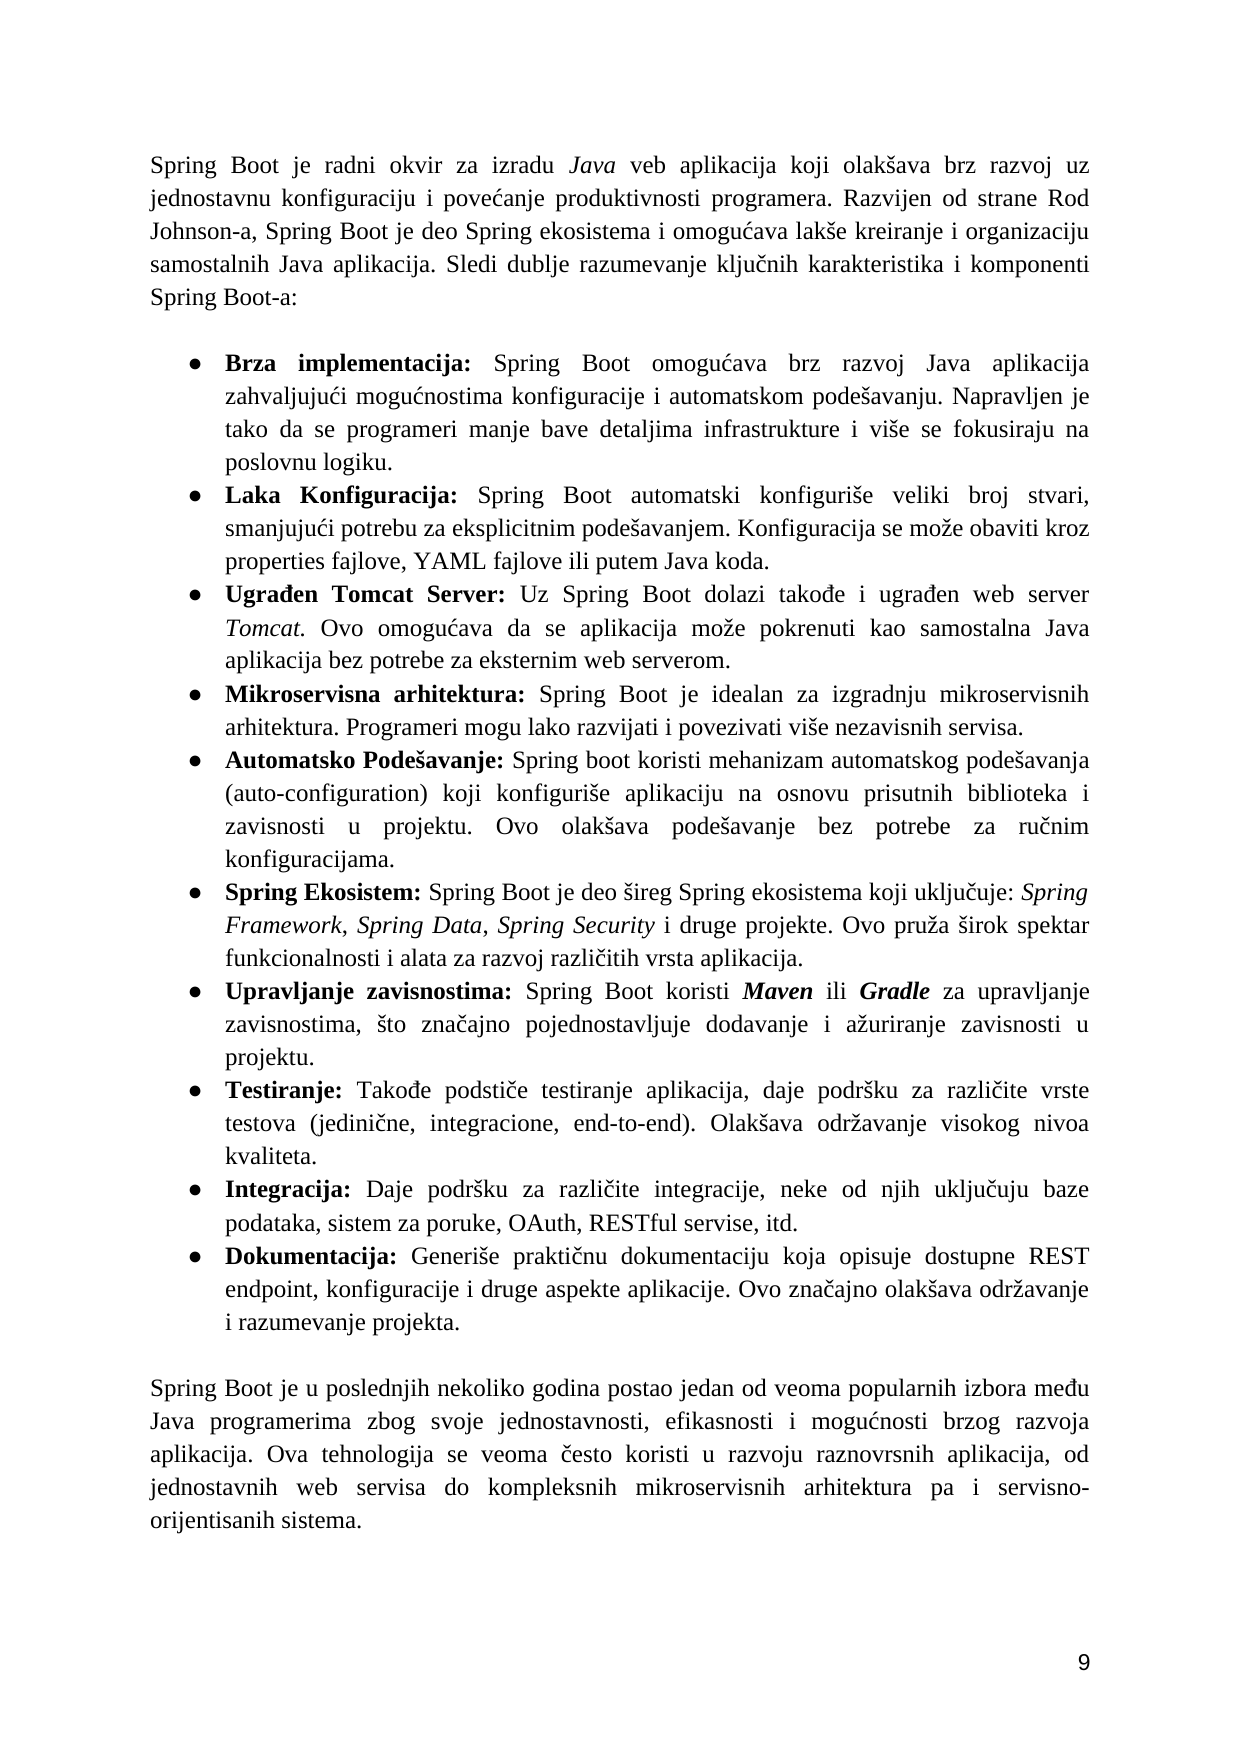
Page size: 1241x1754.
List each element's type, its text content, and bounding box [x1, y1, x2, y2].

list Spring Ekosistem: Spring Boot je deo šireg Spring ekosistema koji uključuje: Spring Framework, Spring Data, Spring Security i druge projekte. Ovo pruža širok spektar funkcionalnosti i alata za razvoj različitih vrsta aplikacija. [187, 877, 1090, 972]
list Integracija: Daje podršku za različite integracije, neke od njih uključuju baze podataka, sistem za poruke, OAuth, RESTful servise, itd. [187, 1174, 1090, 1236]
list Testiranje: Takođe podstiče testiranje aplikacija, daje podršku za različite vrste testova (jedinične, integracione, end-to-end). Olakšava održavanje visokog nivoa kvaliteta. [187, 1075, 1090, 1170]
list Dokumentacija: Generiše praktičnu dokumentaciju koja opisuje dostupne REST endpoint, konfiguracije i druge aspekte aplikacije. Ovo značajno olakšava održavanje i razumevanje projekta. [187, 1241, 1090, 1336]
list Upravljanje zavisnostima: Spring Boot koristi Maven ili Gradle za upravljanje zavisnostima, što značajno pojednostavljuje dodavanje i ažuriranje zavisnosti u projektu. [187, 976, 1090, 1071]
list Mikroservisna arhitektura: Spring Boot je idealan za izgradnju mikroservisnih arhitektura. Programeri mogu lako razvijati i povezivati više nezavisnih servisa. [187, 679, 1090, 741]
list Brza implementacija: Spring Boot omogućava brz razvoj Java aplikacija zahvaljujući mogućnostima konfiguracije i automatskom podešavanju. Napravljen je tako da se programeri manje bave detaljima infrastrukture i više se fokusiraju na poslovnu logiku. [187, 348, 1090, 476]
text Spring Boot je u poslednjih nekoliko godina postao jedan od veoma popularnih izbora među Java programerima zbog svoje jednostavnosti, efikasnosti i mogućnosti brzog razvoja aplikacija. Ova tehnologija se veoma često koristi u razvoju raznovrsnih aplikacija, od jednostavnih web servisa do kompleksnih mikroservisnih arhitektura pa i servisno-orijentisanih sistema. [150, 1373, 1090, 1534]
list Ugrađen Tomcat Server: Uz Spring Boot dolazi takođe i ugrađen web server Tomcat. Ovo omogućava da se aplikacija može pokrenuti kao samostalna Java aplikacija bez potrebe za eksternim web serverom. [187, 579, 1090, 674]
text Spring Boot je radni okvir za izradu Java veb aplikacija koji olakšava brz razvoj uz jednostavnu konfiguraciju i povećanje produktivnosti programera. Razvijen od strane Rod Johnson-a, Spring Boot je deo Spring ekosistema i omogućava lakše kreiranje i organizaciju samostalnih Java aplikacija. Sledi dublje razumevanje ključnih karakteristika i komponenti Spring Boot-a: [150, 150, 1090, 311]
list Automatsko Podešavanje: Spring boot koristi mehanizam automatskog podešavanja (auto-configuration) koji konfiguriše aplikaciju na osnovu prisutnih biblioteka i zavisnosti u projektu. Ovo olakšava podešavanje bez potrebe za ručnim konfiguracijama. [187, 745, 1090, 873]
list Laka Konfiguracija: Spring Boot automatski konfiguriše veliki broj stvari, smanjujući potrebu za eksplicitnim podešavanjem. Konfiguracija se može obaviti kroz properties fajlove, YAML fajlove ili putem Java koda. [187, 480, 1090, 575]
